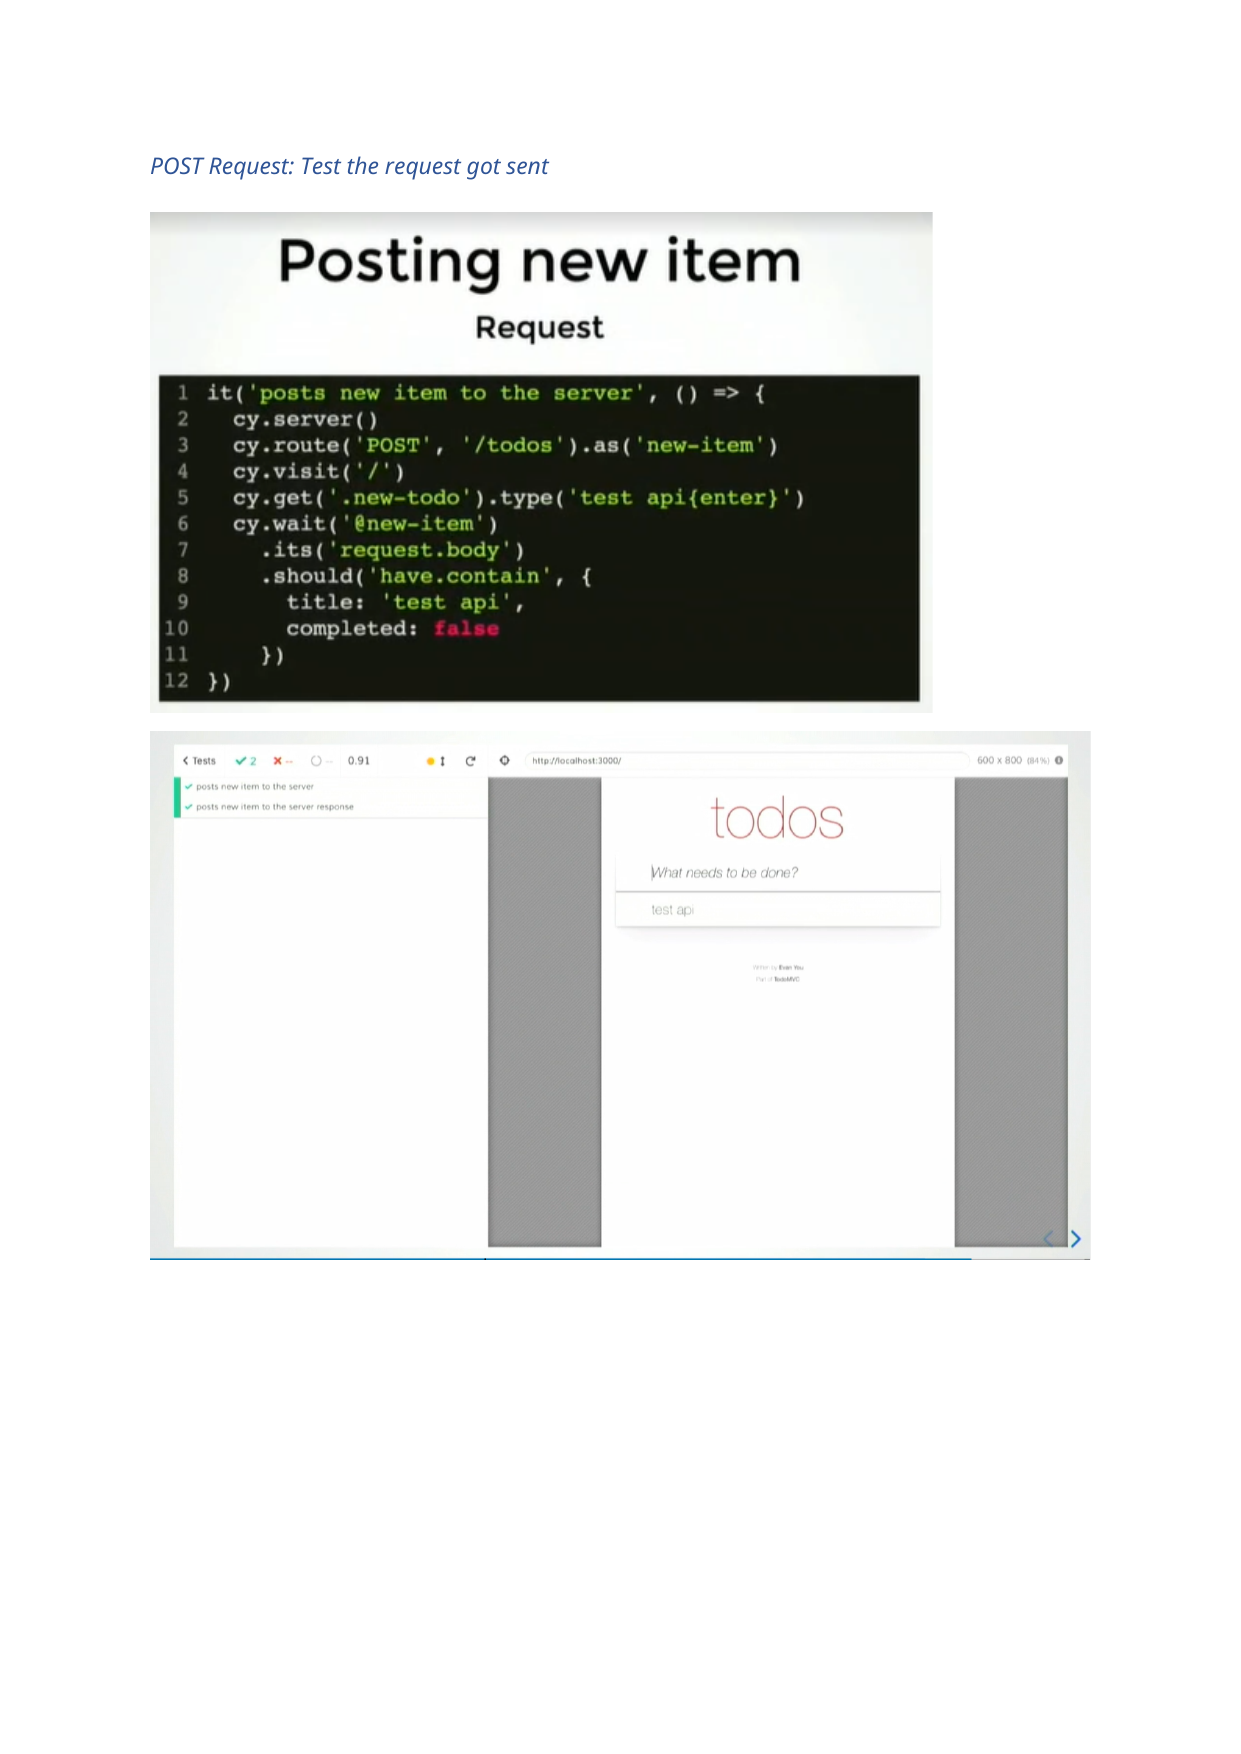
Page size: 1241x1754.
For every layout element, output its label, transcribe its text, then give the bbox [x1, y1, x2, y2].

picture [150, 212, 933, 713]
subtitle POST Request: Test the request got sent [150, 150, 1090, 181]
picture [150, 731, 1091, 1260]
